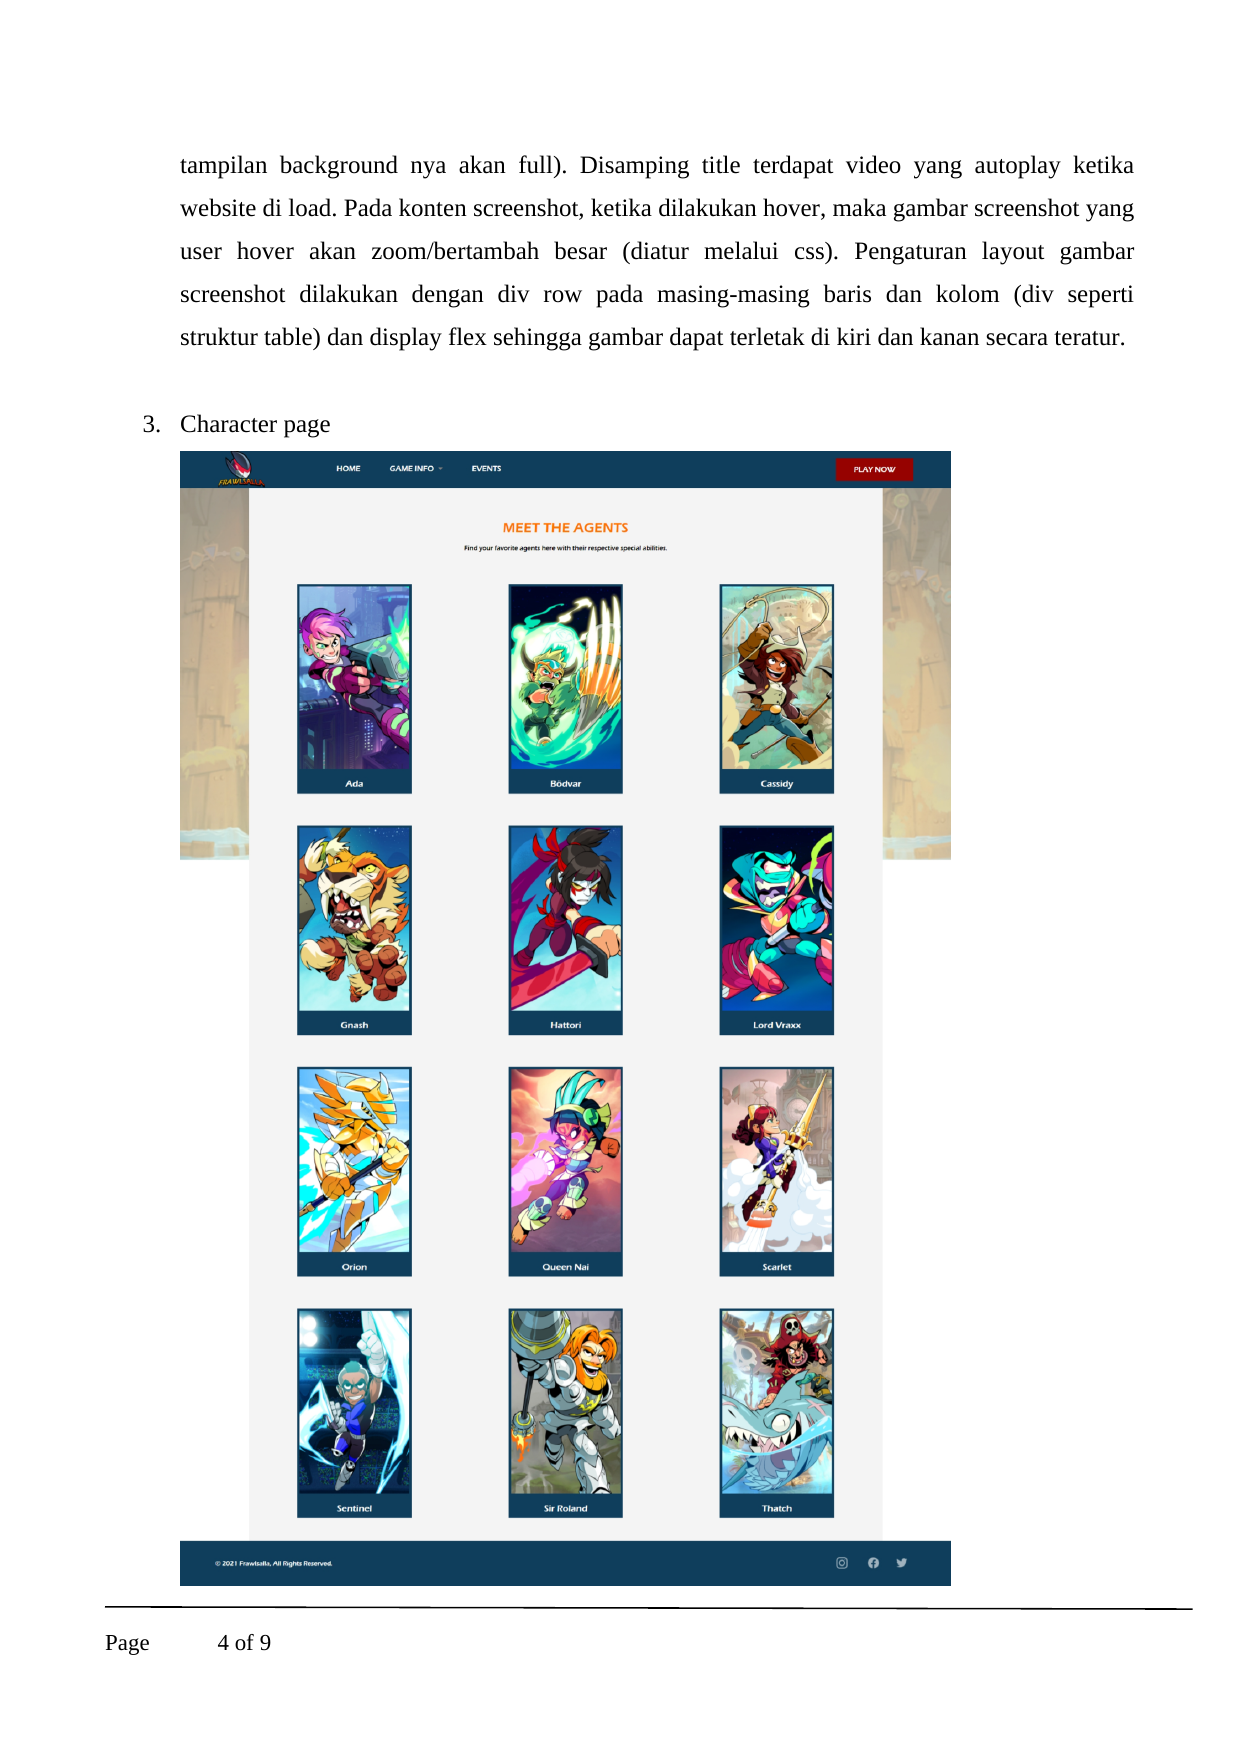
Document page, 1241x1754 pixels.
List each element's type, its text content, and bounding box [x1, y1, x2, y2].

list Character page [142, 409, 1135, 437]
picture [180, 451, 951, 1586]
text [180, 150, 1135, 351]
